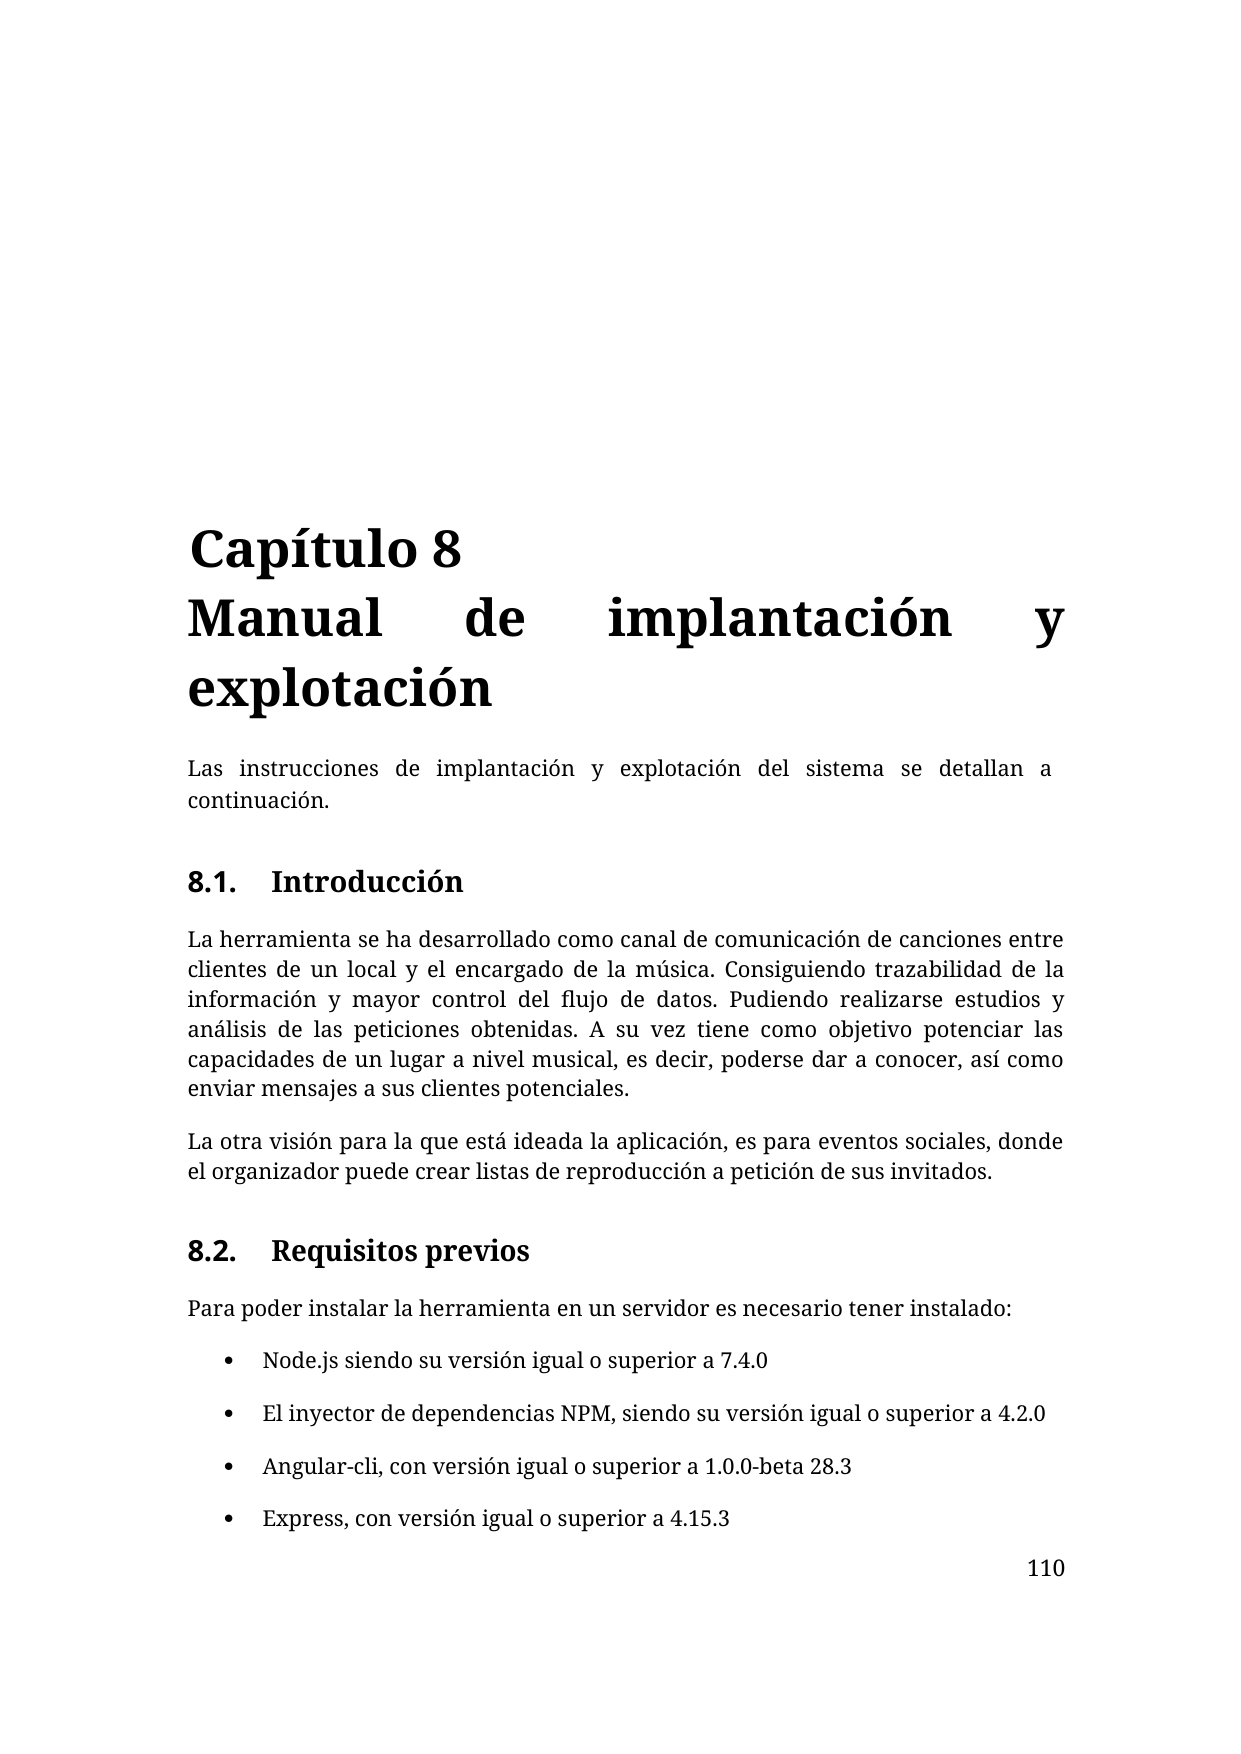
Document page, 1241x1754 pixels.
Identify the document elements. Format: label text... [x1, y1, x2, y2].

subtitle Introducción [187, 862, 1065, 901]
text La herramienta se ha desarrollado como canal de comunicación de canciones entre clientes de un local y el encargado de la música. Consiguiendo trazabilidad de la información y mayor control del flujo de datos. Pudiendo realizarse estudios y análisis de las peticiones obtenidas. A su vez tiene como objetivo potenciar las capacidades de un lugar a nivel musical, es decir, poderse dar a conocer, así como enviar mensajes a sus clientes potenciales. [187, 924, 1065, 1103]
text Las instrucciones de implantación y explotación del sistema se detallan a continuación. [187, 753, 1053, 815]
subtitle Requisitos previos [187, 1230, 1065, 1269]
subtitle Capítulo 8 [175, 512, 1065, 582]
list Angular-cli, con versión igual o superior a 1.0.0-beta 28.3 [225, 1451, 1065, 1480]
list Node.js siendo su versión igual o superior a 7.4.0 [225, 1345, 1065, 1375]
text La otra visión para la que está ideada la aplicación, es para eventos sociales, donde el organizador puede crear listas de reproducción a petición de sus invitados. [187, 1126, 1065, 1186]
text Para poder instalar la herramienta en un servidor es necesario tener instalado: [187, 1292, 1065, 1322]
list El inyector de dependencias NPM, siendo su versión igual o superior a 4.2.0 [225, 1398, 1065, 1428]
list Express, con versión igual o superior a 4.15.3 [225, 1503, 1065, 1533]
subtitle Manual de implantación y explotación [187, 582, 1065, 721]
